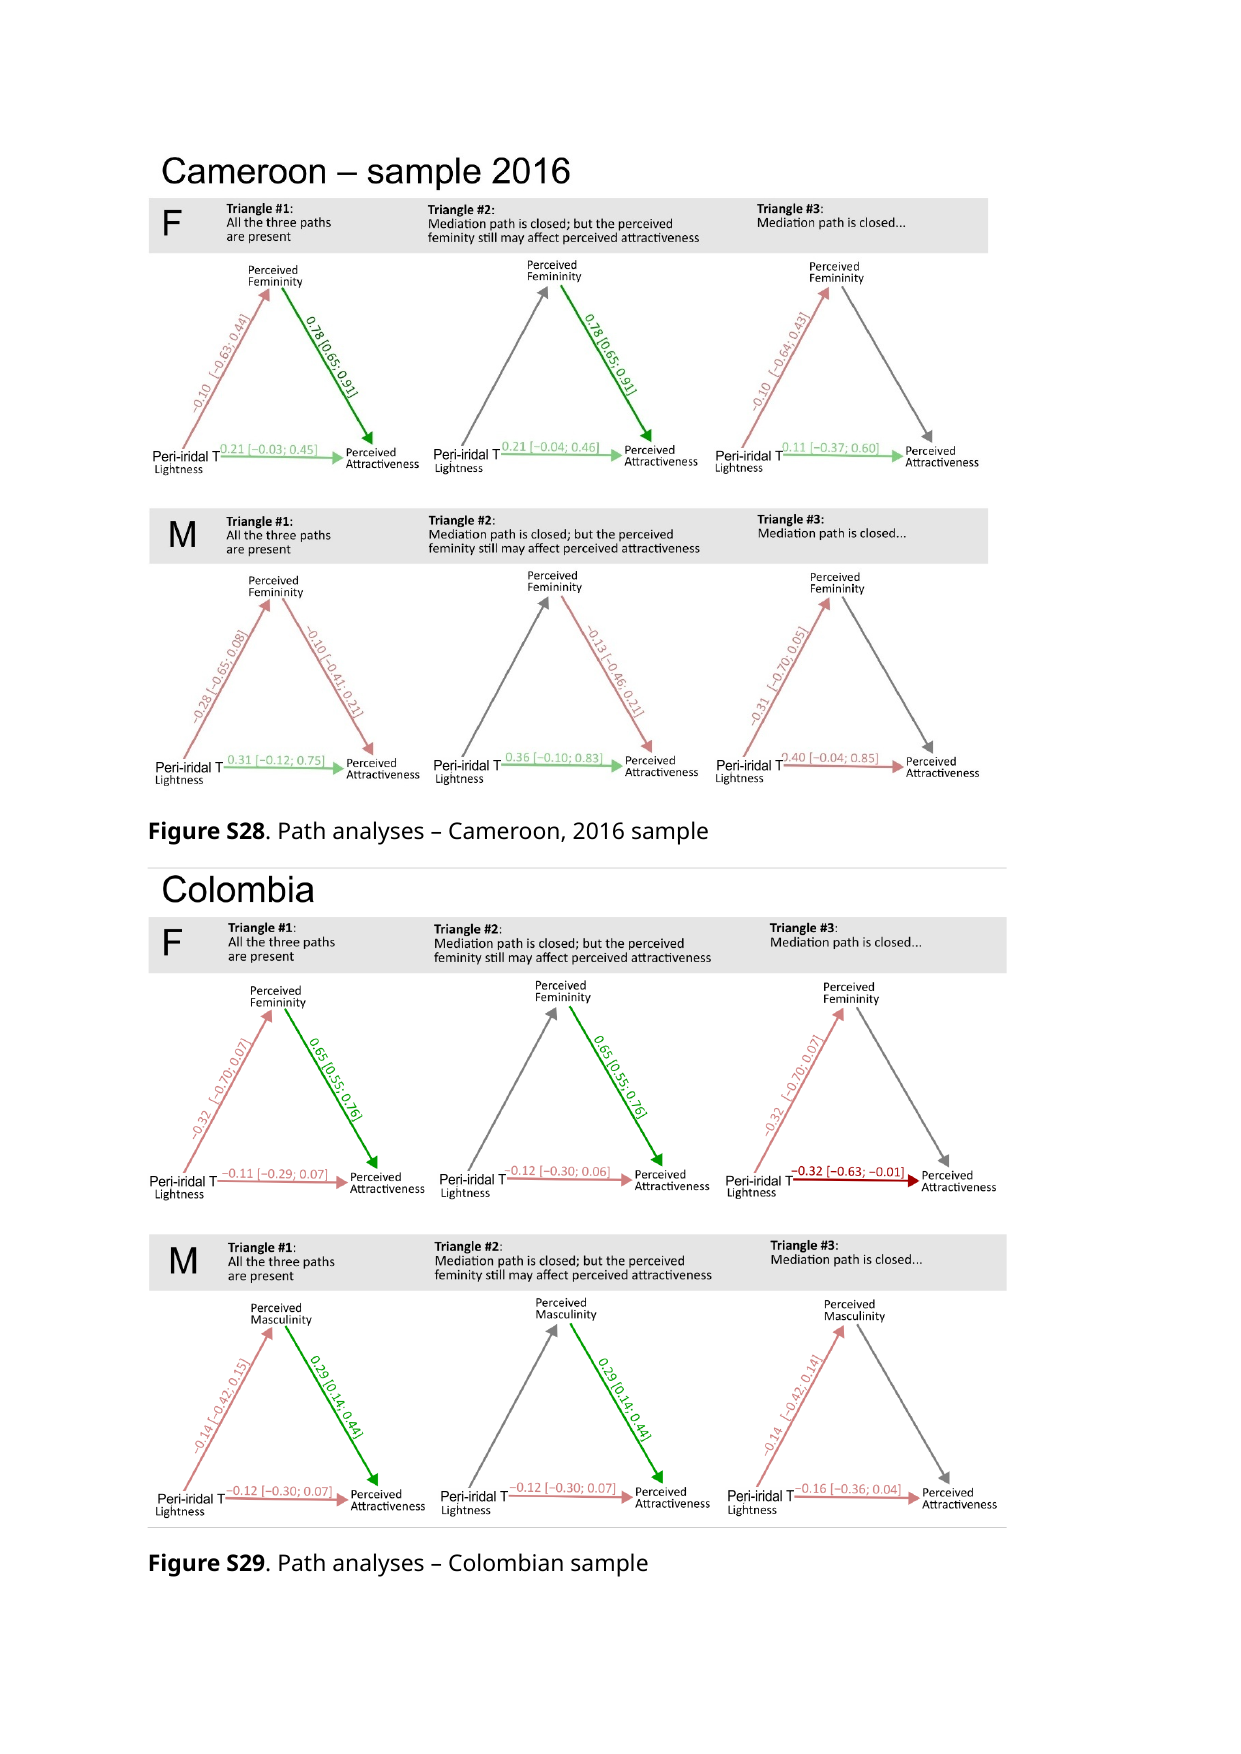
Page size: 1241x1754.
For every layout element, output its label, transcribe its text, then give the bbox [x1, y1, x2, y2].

picture [147, 865, 1007, 1528]
text Figure S29. Path analyses – Colombian sample [148, 1547, 1093, 1578]
text Figure S28. Path analyses – Cameroon, 2016 sample [148, 815, 1093, 846]
picture [147, 147, 989, 796]
